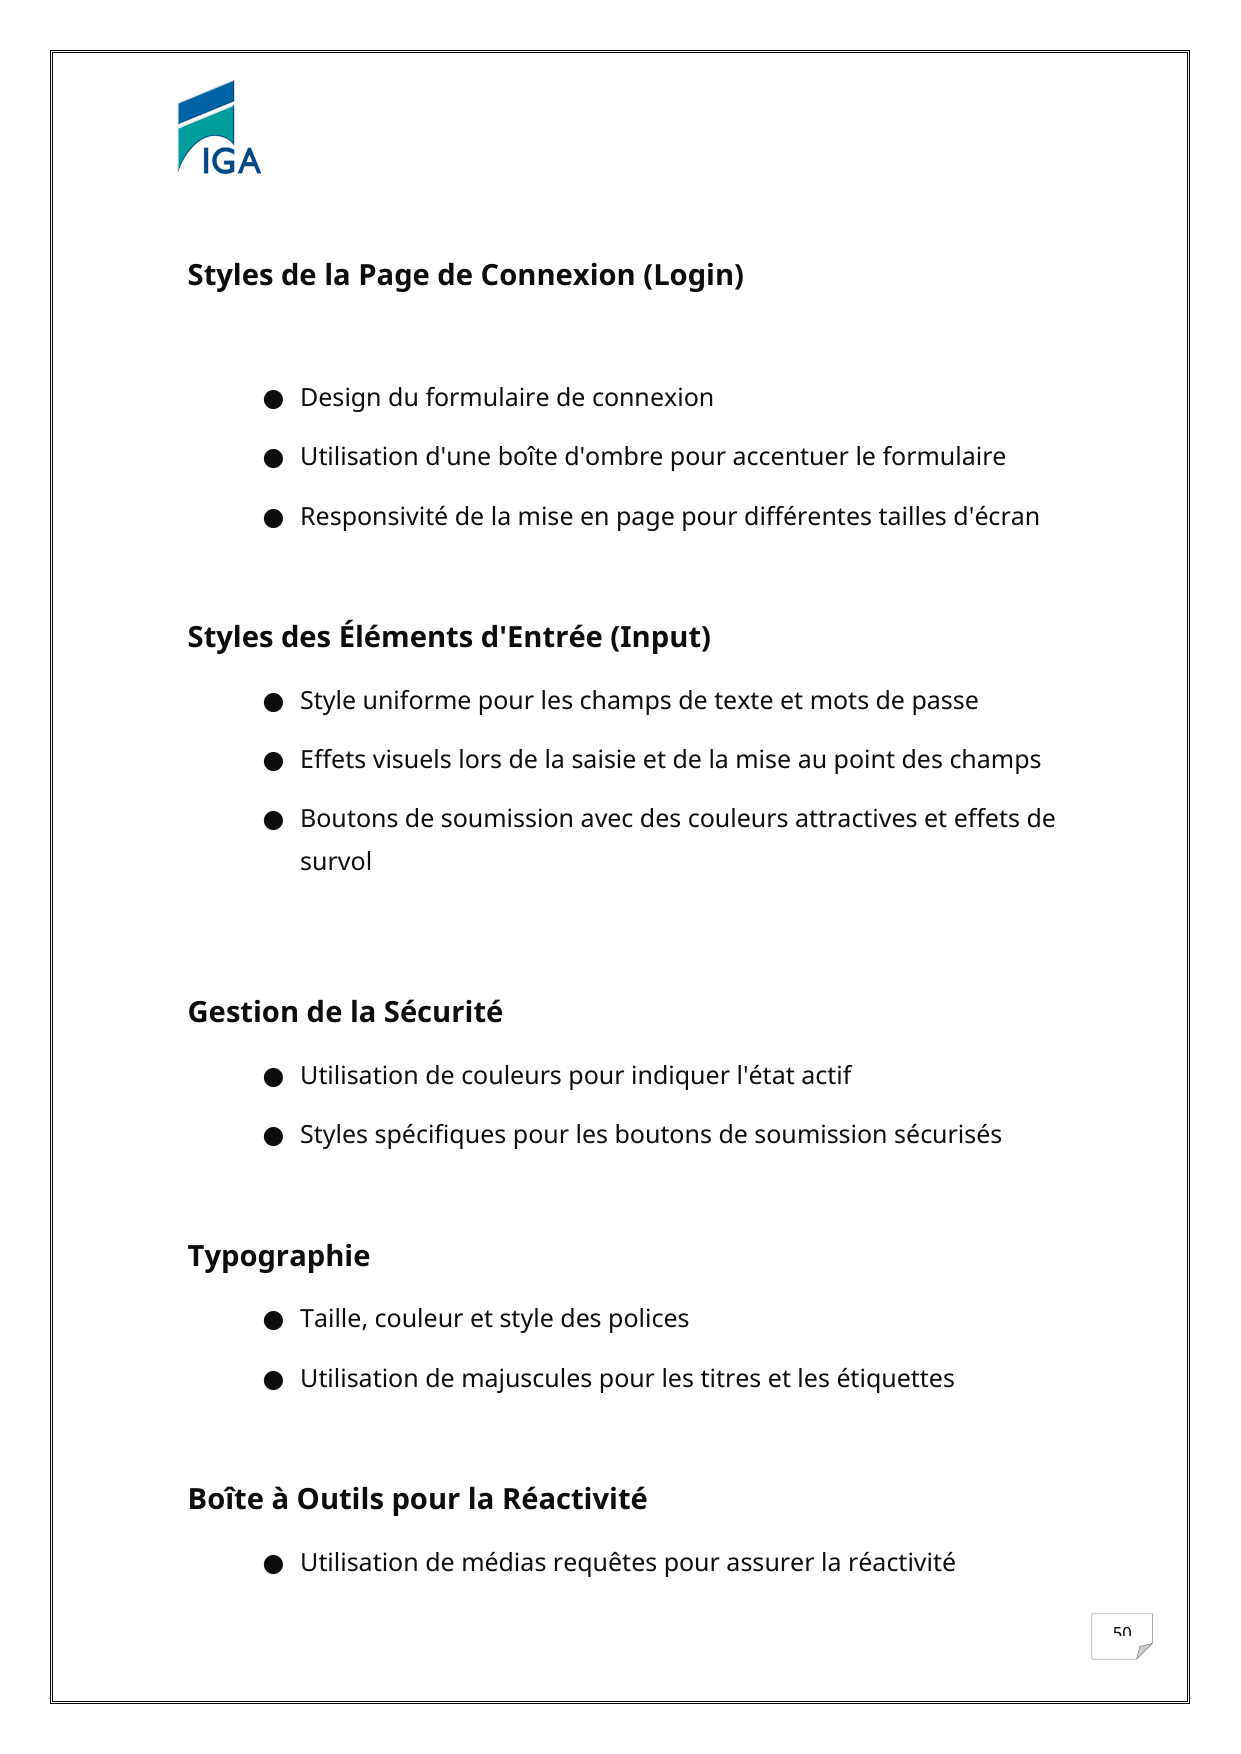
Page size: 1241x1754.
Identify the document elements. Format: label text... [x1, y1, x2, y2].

list Utilisation d'une boîte d'ombre pour accentuer le formulaire [262, 439, 1090, 473]
list Taille, couleur et style des polices [262, 1301, 1090, 1335]
list Design du formulaire de connexion [262, 380, 1090, 414]
list Utilisation de couleurs pour indiquer l'état actif [262, 1057, 1090, 1091]
picture [150, 75, 288, 179]
list Style uniforme pour les champs de texte et mots de passe [262, 683, 1090, 717]
list Gestion de la Sécurité [187, 991, 1090, 1031]
list Typographie [187, 1235, 1090, 1274]
list Boutons de soumission avec des couleurs attractives et effets de survol [262, 801, 1090, 878]
list Styles spécifiques pour les boutons de soumission sécurisés [262, 1116, 1090, 1151]
list Effets visuels lors de la saisie et de la mise au point des champs [262, 742, 1090, 776]
list Utilisation de médias requêtes pour assurer la réactivité [262, 1545, 1090, 1579]
list Styles des Éléments d'Entrée (Input) [187, 616, 1090, 656]
list Styles de la Page de Connexion (Login) [187, 254, 1090, 294]
list Utilisation de majuscules pour les titres et les étiquettes [262, 1360, 1090, 1394]
list Responsivité de la mise en page pour différentes tailles d'écran [262, 498, 1090, 532]
list Boîte à Outils pour la Réactivité [187, 1478, 1090, 1518]
